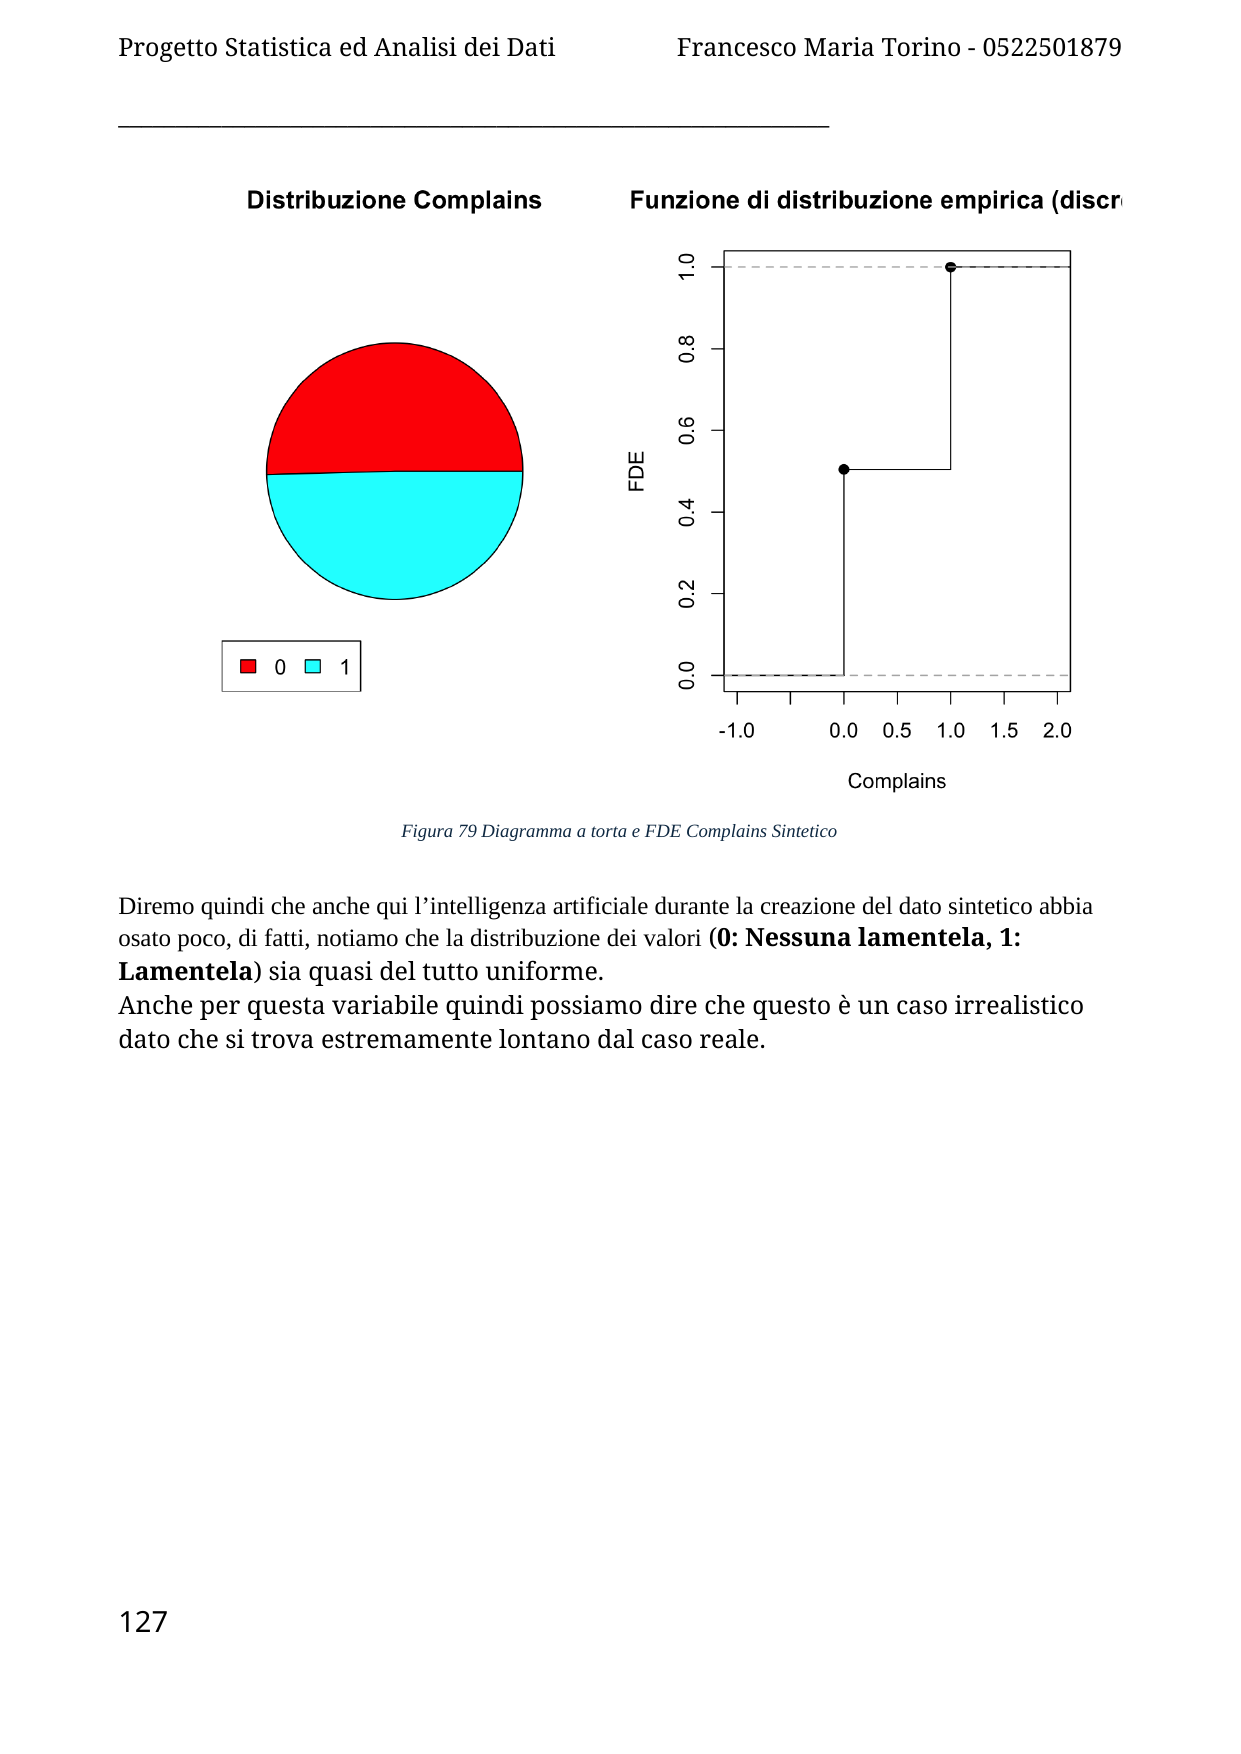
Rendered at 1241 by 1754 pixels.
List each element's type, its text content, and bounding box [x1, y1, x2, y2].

text Diremo quindi che anche qui l’intelligenza artificiale durante la creazione del dato sintetico abbia osato poco, di fatti, notiamo che la distribuzione dei valori (0: Nessuna lamentela, 1: Lamentela) sia quasi del tutto uniforme. [118, 891, 1122, 988]
text Figura Diagramma a torta e FDE Complains Sintetico [118, 820, 1122, 841]
text Anche per questa variabile quindi possiamo dire che questo è un caso irrealistico dato che si trova estremamente lontano dal caso reale. [118, 988, 1122, 1056]
picture [118, 147, 1123, 820]
